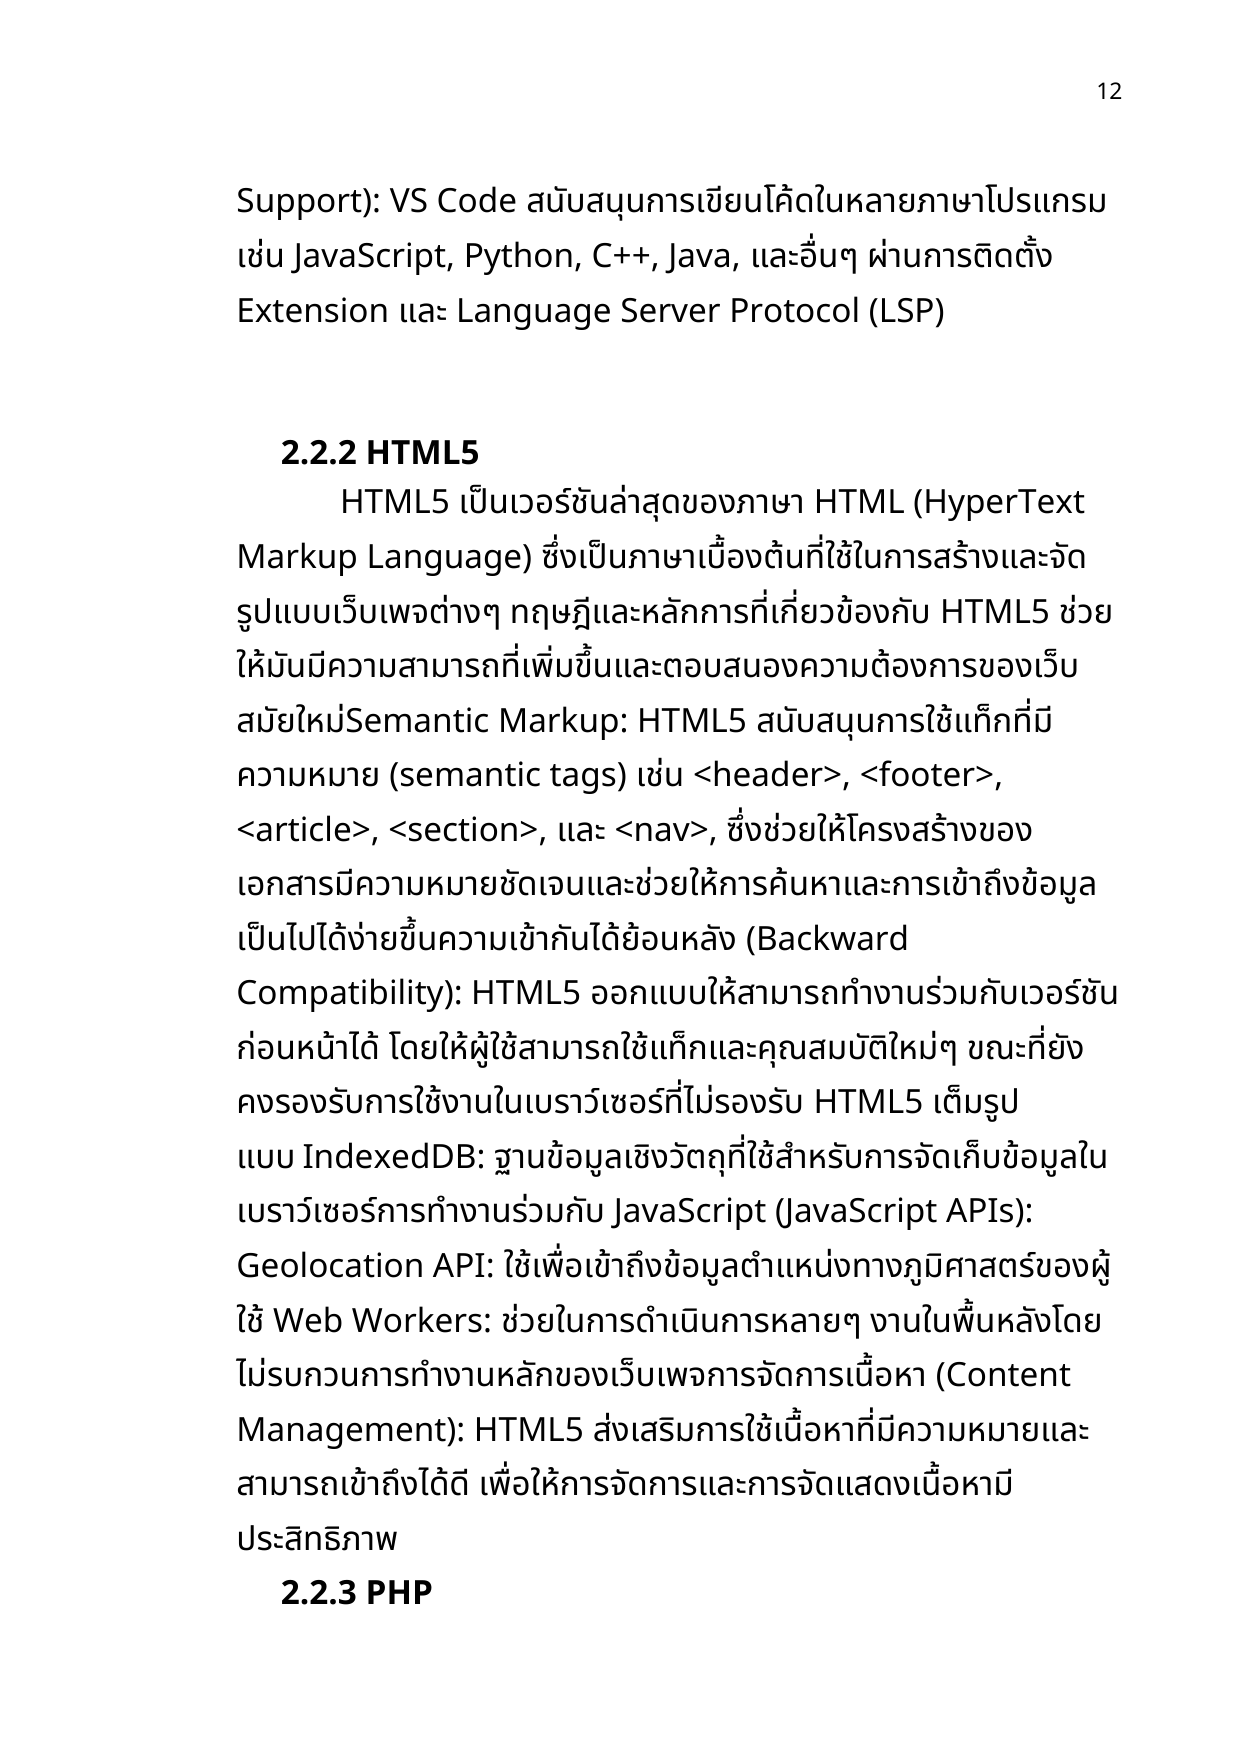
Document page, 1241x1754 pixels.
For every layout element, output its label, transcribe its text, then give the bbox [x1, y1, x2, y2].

text HTML5 เป็นเวอร์ชันล่าสุดของภาษา HTML (HyperText Markup Language) ซึ่งเป็นภาษาเบื้องต้นที่ใช้ในการสร้างและจัดรูปแบบเว็บเพจต่างๆ ทฤษฎีและหลักการที่เกี่ยวข้องกับ HTML5 ช่วยให้มันมีความสามารถที่เพิ่มขึ้นและตอบสนองความต้องการของเว็บสมัยใหม่Semantic Markup: HTML5 สนับสนุนการใช้แท็กที่มีความหมาย (semantic tags) เช่น <header>, <footer>, <article>, <section>, และ <nav>, ซึ่งช่วยให้โครงสร้างของเอกสารมีความหมายชัดเจนและช่วยให้การค้นหาและการเข้าถึงข้อมูลเป็นไปได้ง่ายขึ้นความเข้ากันได้ย้อนหลัง (Backward Compatibility): HTML5 ออกแบบให้สามารถทำงานร่วมกับเวอร์ชันก่อนหน้าได้ โดยให้ผู้ใช้สามารถใช้แท็กและคุณสมบัติใหม่ๆ ขณะที่ยังคงรองรับการใช้งานในเบราว์เซอร์ที่ไม่รองรับ HTML5 เต็มรูปแบบIndexedDB: ฐานข้อมูลเชิงวัตถุที่ใช้สำหรับการจัดเก็บข้อมูลในเบราว์เซอร์การทำงานร่วมกับ JavaScript (JavaScript APIs): Geolocation API: ใช้เพื่อเข้าถึงข้อมูลตำแหน่งทางภูมิศาสตร์ของผู้ใช้ Web Workers: ช่วยในการดำเนินการหลายๆ งานในพื้นหลังโดยไม่รบกวนการทำงานหลักของเว็บเพจการจัดการเนื้อหา (Content Management): HTML5 ส่งเสริมการใช้เนื้อหาที่มีความหมายและสามารถเข้าถึงได้ดี เพื่อให้การจัดการและการจัดแสดงเนื้อหามีประสิทธิภาพ [236, 478, 1122, 1565]
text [236, 177, 1122, 337]
text 2.2.2 HTML5 [236, 429, 1122, 474]
text 2.2.3 PHP [236, 1569, 1122, 1614]
